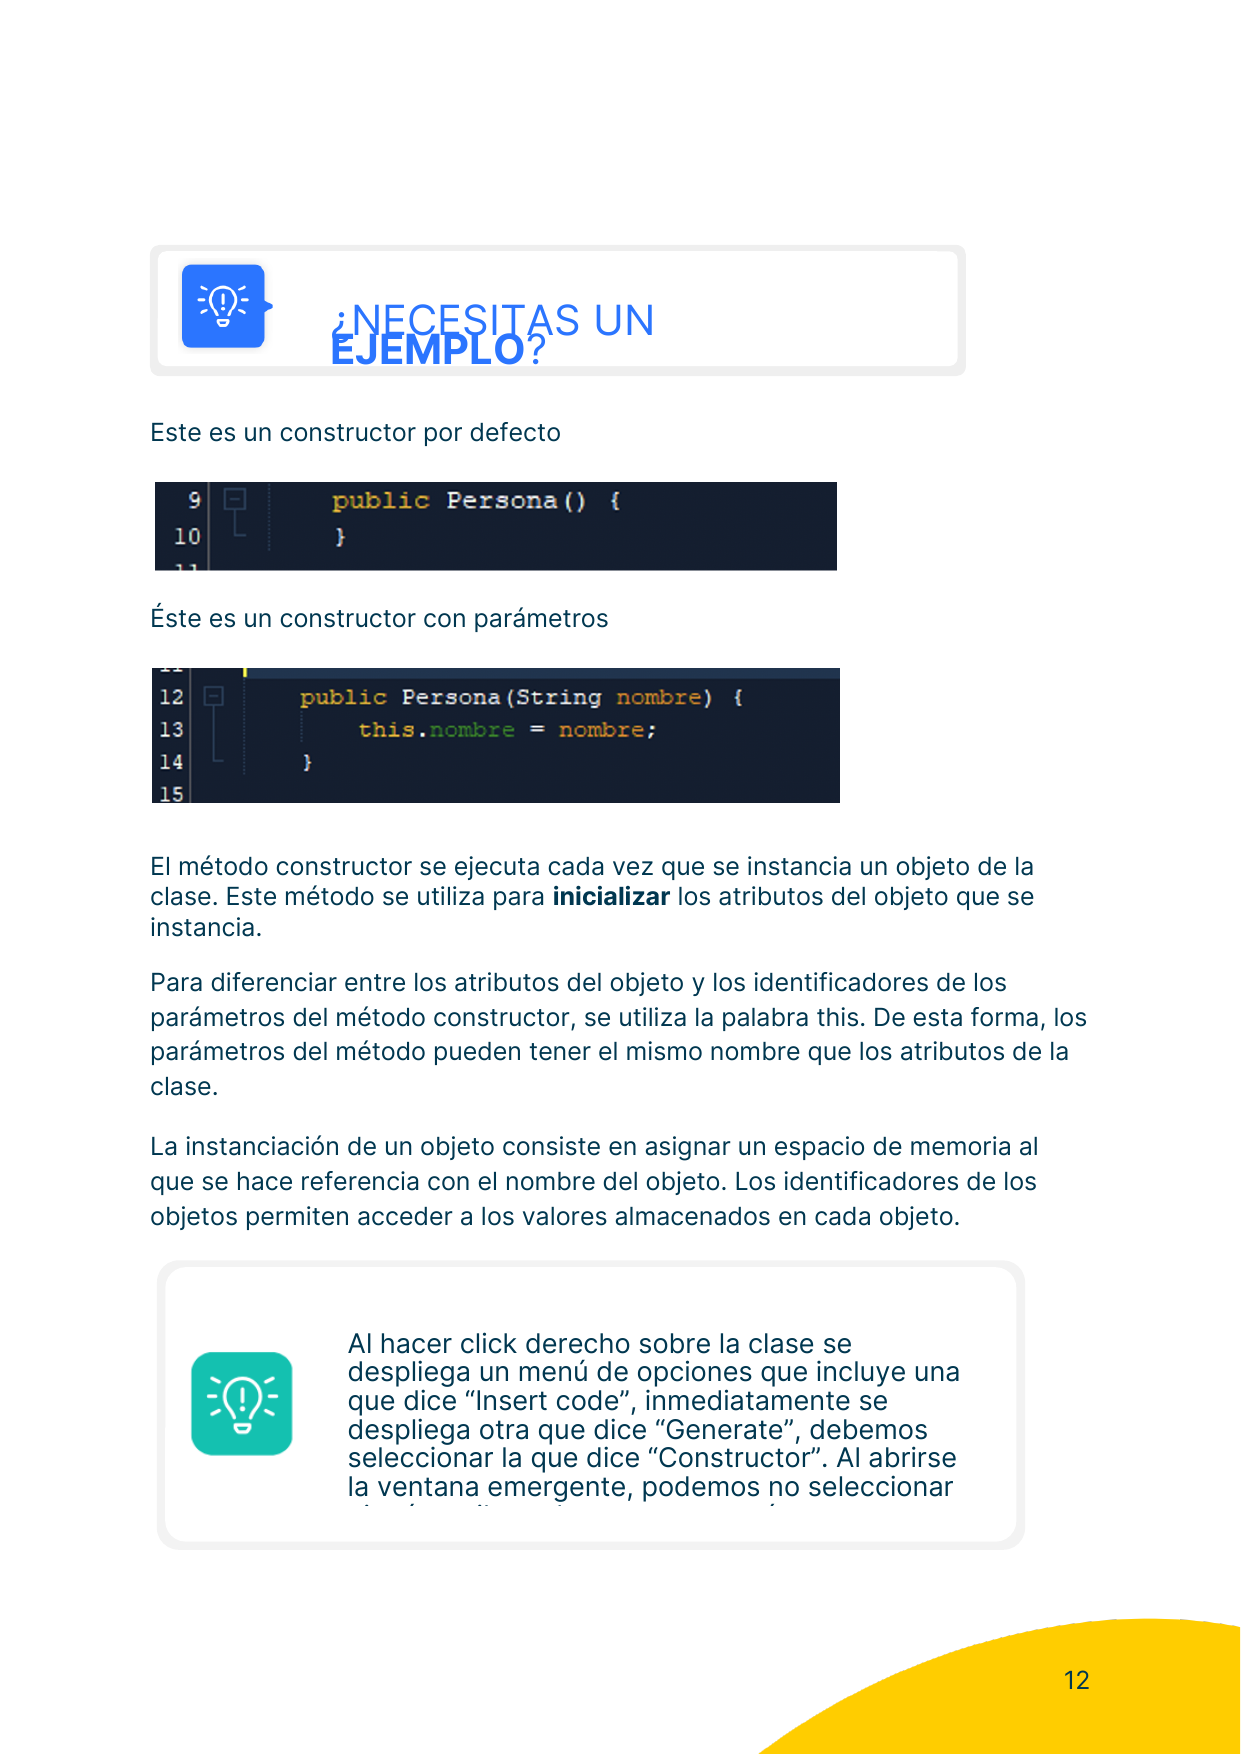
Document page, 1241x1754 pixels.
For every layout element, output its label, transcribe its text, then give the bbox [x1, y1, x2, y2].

text Este es un constructor por defecto [150, 417, 1090, 447]
picture [186, 1350, 296, 1459]
text La instanciación de un objeto consiste en asignar un espacio de memoria al que se hace referencia con el nombre del objeto. Los identificadores de los objetos permiten acceder a los valores almacenados en cada objeto. [150, 1131, 1090, 1231]
text El método constructor se ejecuta cada vez que se instancia un objeto de la clase. Este método se utiliza para inicializar los atributos del objeto que se instancia. [150, 851, 1090, 942]
picture [557, 1618, 1241, 1754]
picture [150, 662, 847, 805]
picture [178, 258, 273, 354]
text Éste es un constructor con parámetros [150, 603, 1090, 633]
text Para diferenciar entre los atributos del objeto y los identificadores de los parámetros del método constructor, se utiliza la palabra this. De esta forma, los parámetros del método pueden tener el mismo nombre que los atributos de la clase. [150, 967, 1090, 1102]
picture [150, 476, 842, 574]
